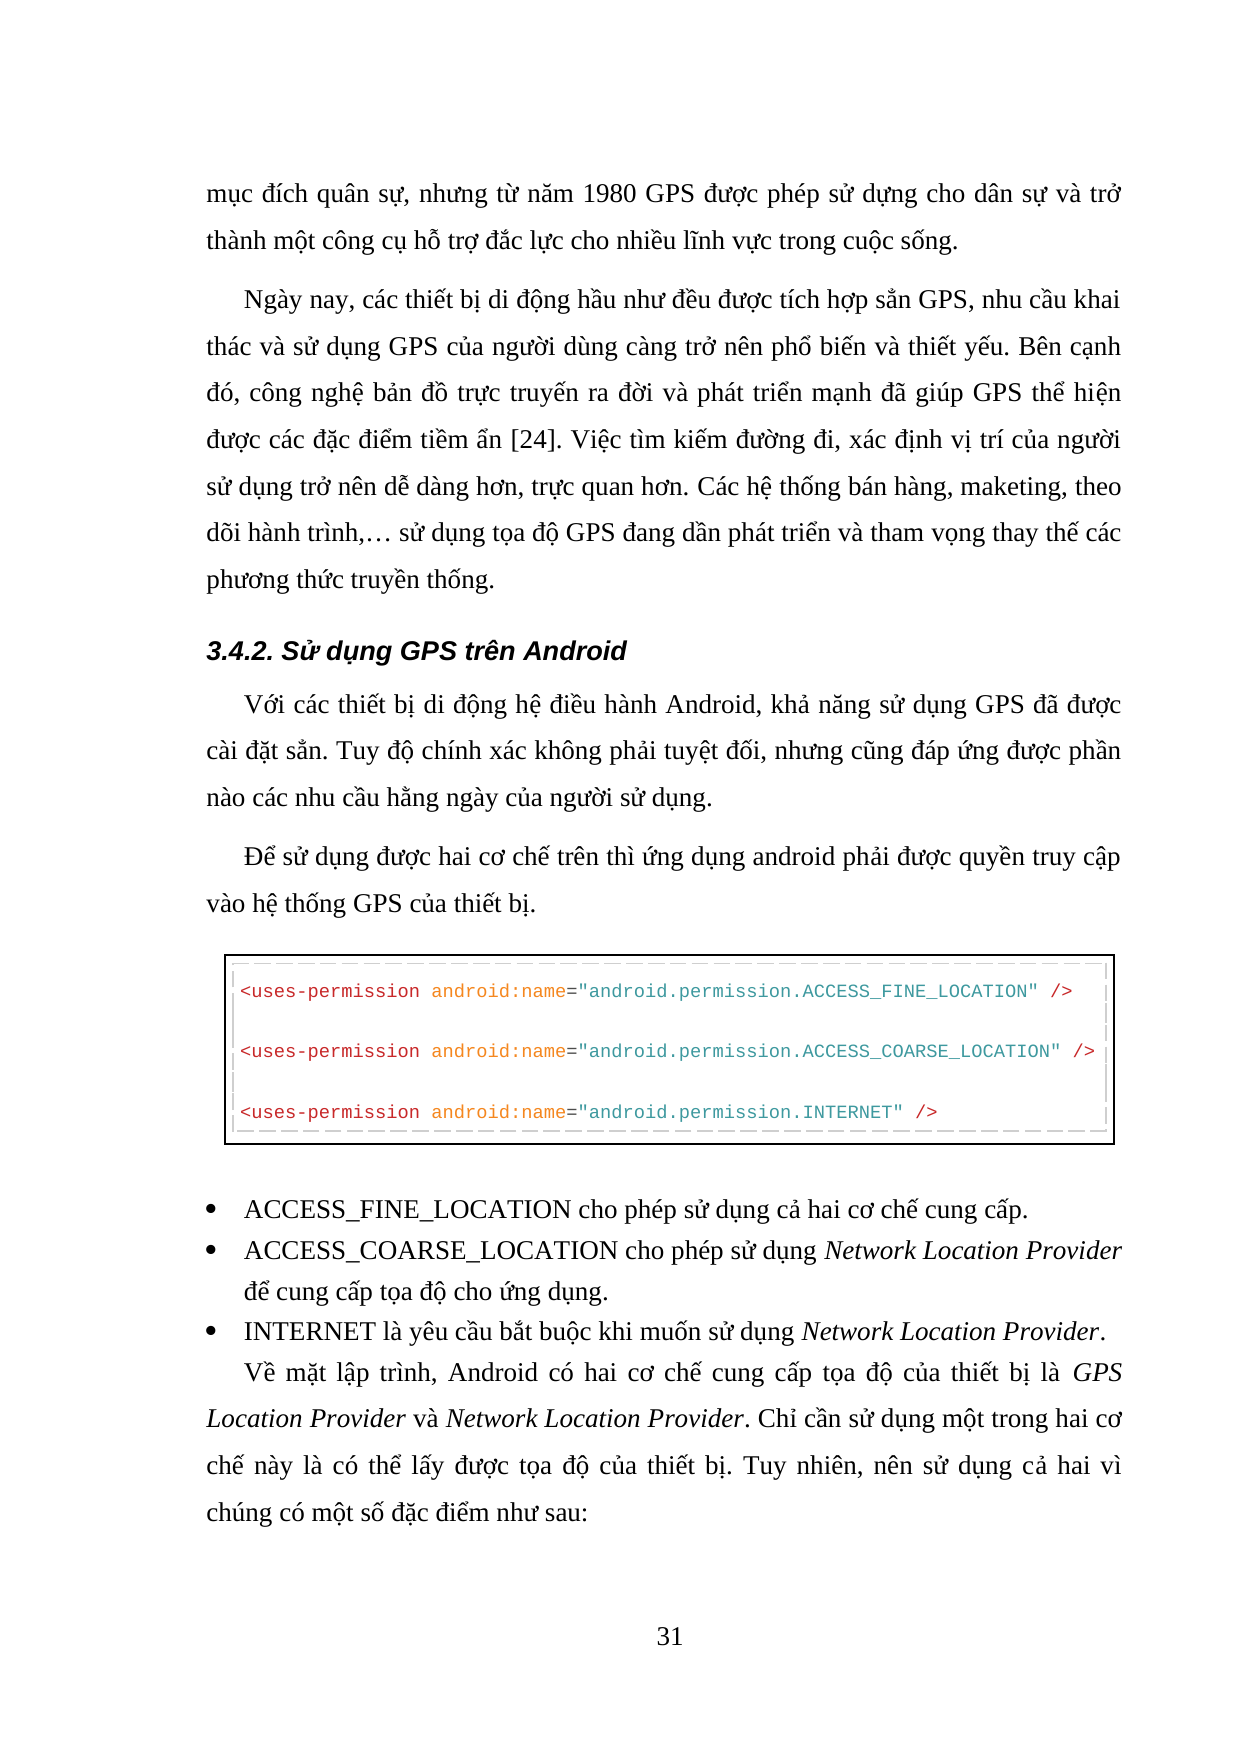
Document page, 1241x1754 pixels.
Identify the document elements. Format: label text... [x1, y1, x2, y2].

text ACCESS_FINE_LOCATION cho phép sử dụng cả hai cơ chế cung cấp. [206, 946, 1122, 1225]
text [206, 177, 1122, 255]
text Để sử dụng được hai cơ chế trên thì ứng dụng android phải được quyền truy cập vào hệ thống GPS của thiết bị. [206, 840, 1122, 918]
text Ngày nay, các thiết bị di động hầu như đều được tích hợp sẳn GPS, nhu cầu khai thác và sử dụng GPS của người dùng càng trở nên phổ biến và thiết yếu. Bên cạnh đó, công nghệ bản đồ trực truyến ra đời và phát triển mạnh đã giúp GPS thể hiện được các đặc điểm tiềm ẩn. Việc tìm kiếm đường đi, xác định vị trí của người sử dụng trở nên dễ dàng hơn, trực quan hơn. Các hệ thống bán hàng, maketing, theo dõi hành trình,… sử dụng tọa độ GPS đang dần phát triển và tham vọng thay thế các phương thức truyền thống. [206, 283, 1122, 594]
subtitle Sử dụng GPS trên Android [206, 635, 1122, 666]
text Về mặt lập trình, Android có hai cơ chế cung cấp tọa độ của thiết bị là GPS Location Provider và Network Location Provider. Chỉ cần sử dụng một trong hai cơ chế này là có thể lấy được tọa độ của thiết bị. Tuy nhiên, nên sử dụng cả hai vì chúng có một số đặc điểm như sau: [206, 1356, 1122, 1527]
text ACCESS_COARSE_LOCATION cho phép sử dụng Network Location Provider để cung cấp tọa độ cho ứng dụng. [206, 1234, 1122, 1306]
text INTERNET là yêu cầu bắt buộc khi muốn sử dụng Network Location Provider. [206, 1315, 1122, 1346]
text Với các thiết bị di động hệ điều hành Android, khả năng sử dụng GPS đã được cài đặt sẳn. Tuy độ chính xác không phải tuyệt đối, nhưng cũng đáp ứng được phần nào các nhu cầu hằng ngày của người sử dụng. [206, 688, 1122, 812]
